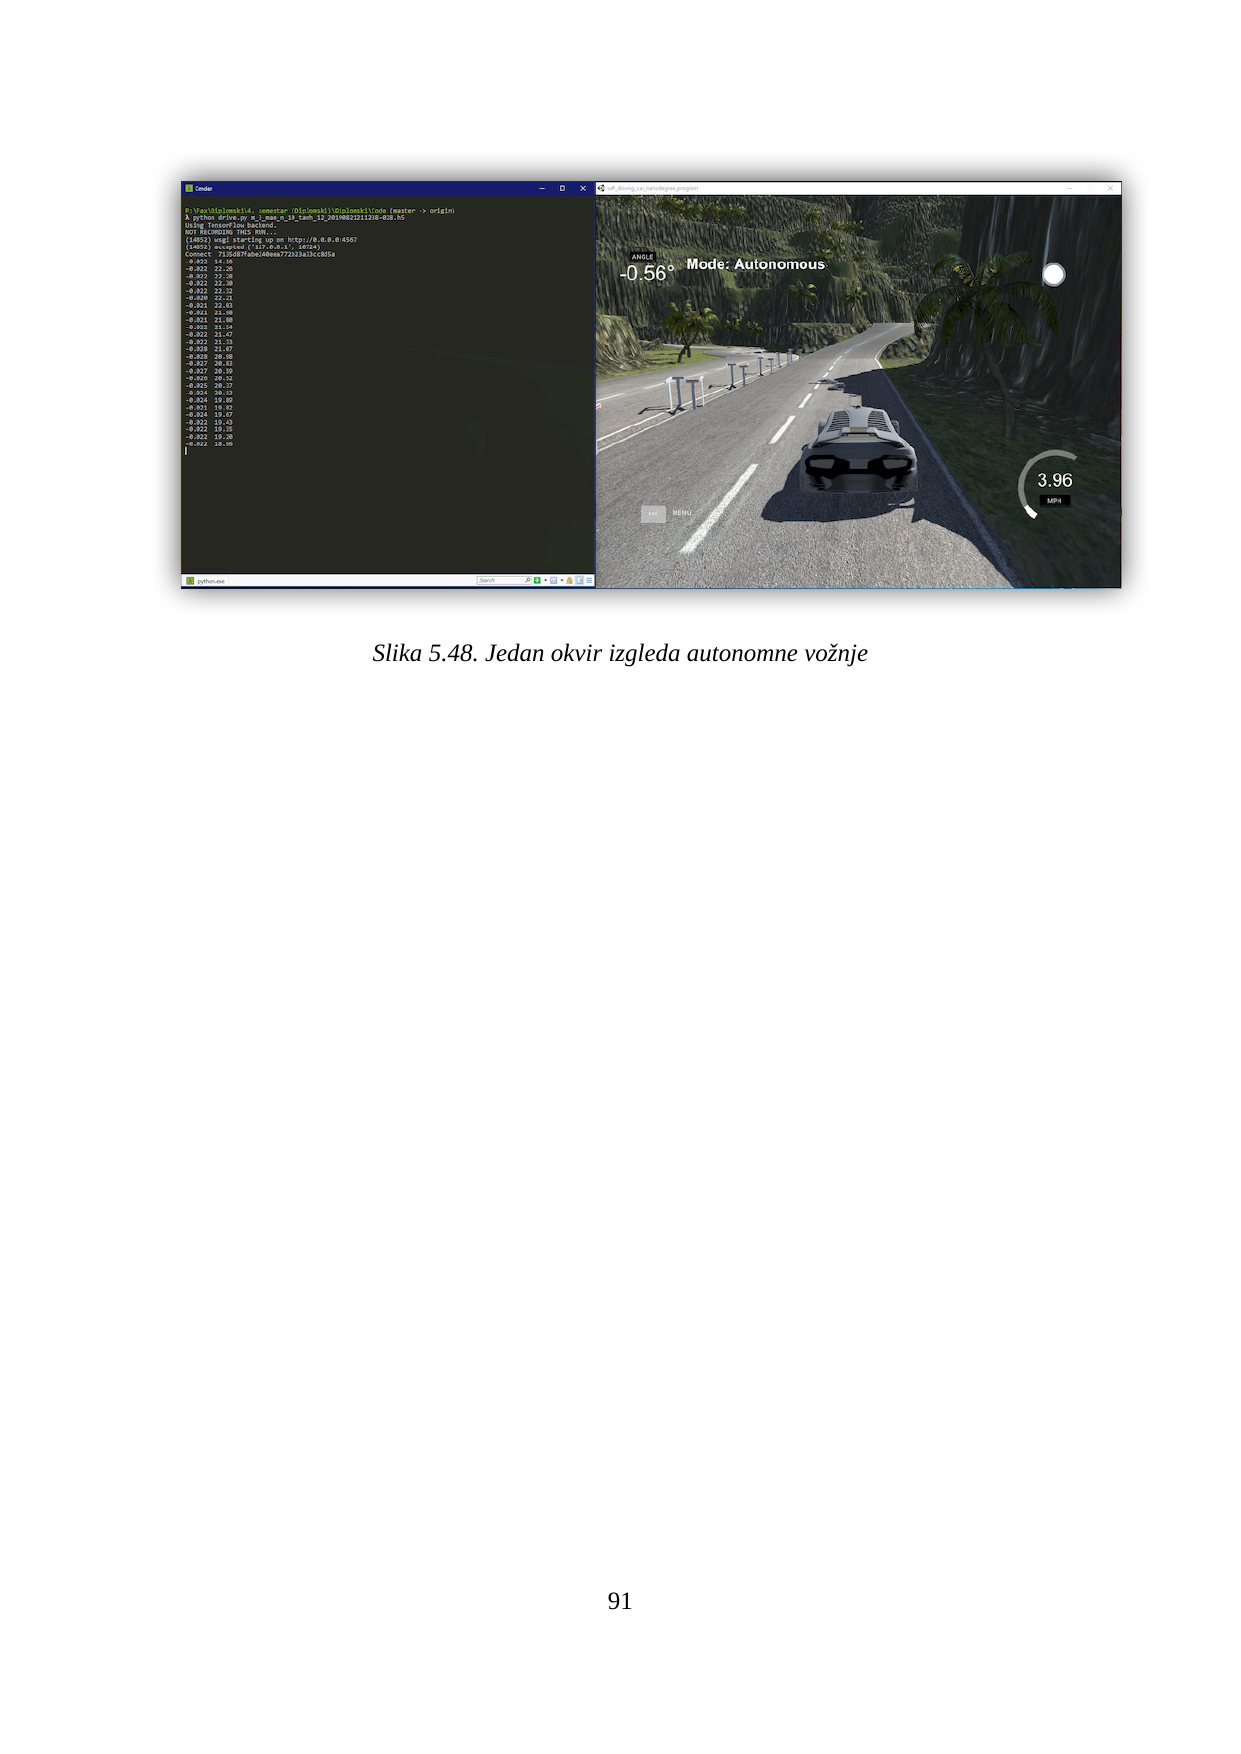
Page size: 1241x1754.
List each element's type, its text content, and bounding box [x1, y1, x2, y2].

picture [181, 181, 1122, 589]
